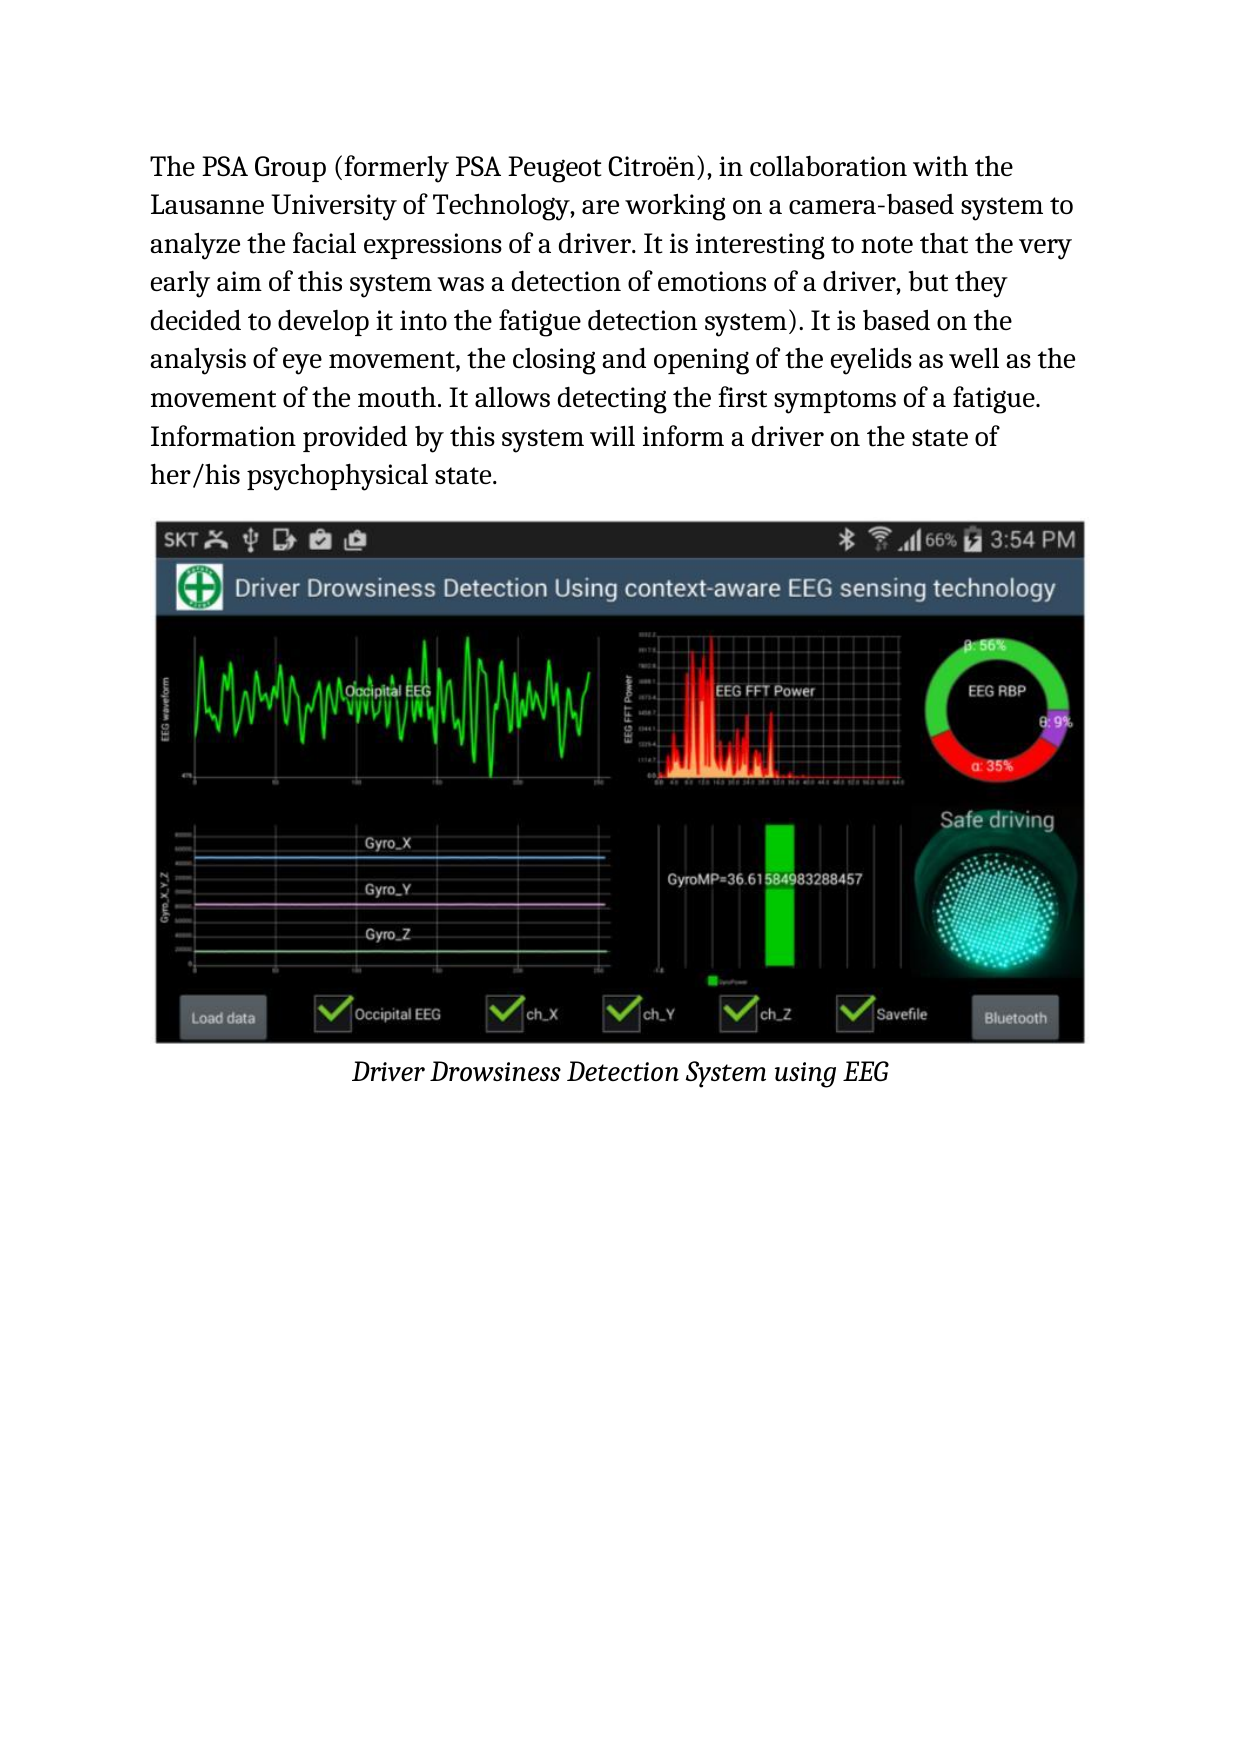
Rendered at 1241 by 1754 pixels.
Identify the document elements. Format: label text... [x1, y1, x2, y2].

text The PSA Group (formerly PSA Peugeot Citroën), in collaboration with the Lausanne University of Technology, are working on a camera-based system to analyze the facial expressions of a driver. It is interesting to note that the very early aim of this system was a detection of emotions of a driver, but they decided to develop it into the fatigue detection system). It is based on the analysis of eye movement, the closing and opening of the eyelids as well as the movement of the mouth. It allows detecting the first symptoms of a fatigue. Information provided by this system will inform a driver on the state of her/his psychophysical state. [150, 150, 1090, 492]
text Driver Drowsiness Detection System using EEG [150, 1051, 1090, 1089]
picture [150, 517, 1091, 1051]
